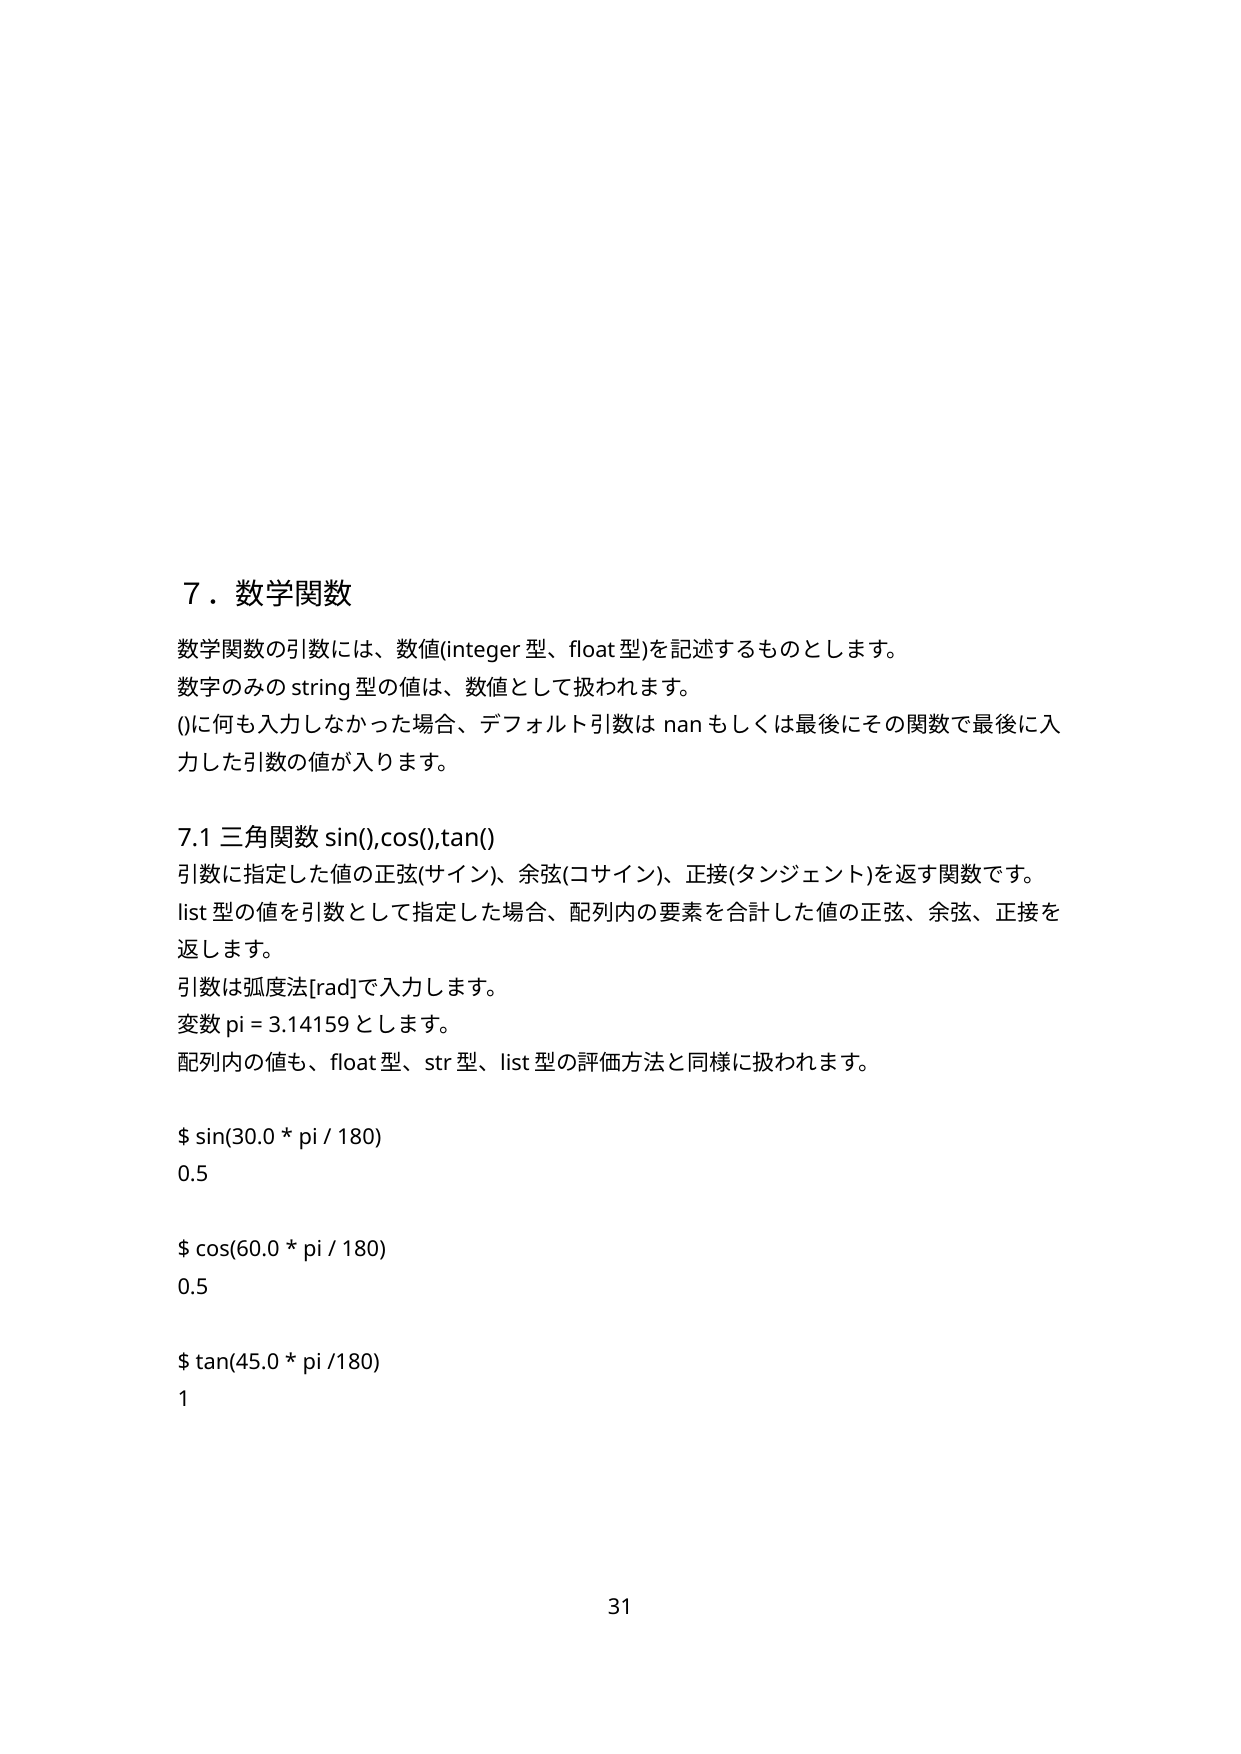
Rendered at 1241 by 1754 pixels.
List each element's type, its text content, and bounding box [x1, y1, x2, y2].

text ()に何も入力しなかった場合、デフォルト引数はnanもしくは最後にその関数で最後に入力した引数の値が入ります。 [177, 704, 1063, 779]
text 数字のみのstring型の値は、数値として扱われます。 [177, 667, 1063, 704]
text 1 [177, 1379, 1063, 1417]
text 引数は弧度法[rad]で入力します。 [177, 967, 1063, 1004]
text list型の値を引数として指定した場合、配列内の要素を合計した値の正弦、余弦、正接を返します。 [177, 892, 1063, 967]
text 0.5 [177, 1154, 1063, 1192]
text 0.5 [177, 1267, 1063, 1304]
text $ sin(30.0 * pi / 180) [177, 1117, 1063, 1154]
text 引数に指定した値の正弦(サイン)、余弦(コサイン)、正接(タンジェント)を返す関数です。 [177, 854, 1063, 892]
subtitle ７．数学関数 [177, 554, 1063, 629]
text 変数pi = 3.14159とします。 [177, 1004, 1063, 1042]
subtitle 7.1 三角関数 sin(),cos(),tan() [177, 817, 1063, 854]
text $ tan(45.0 * pi /180) [177, 1342, 1063, 1379]
text $ cos(60.0 * pi / 180) [177, 1229, 1063, 1267]
text 配列内の値も、float型、str型、list型の評価方法と同様に扱われます。 [177, 1042, 1063, 1079]
text 数学関数の引数には、数値(integer型、float型)を記述するものとします。 [177, 629, 1063, 667]
